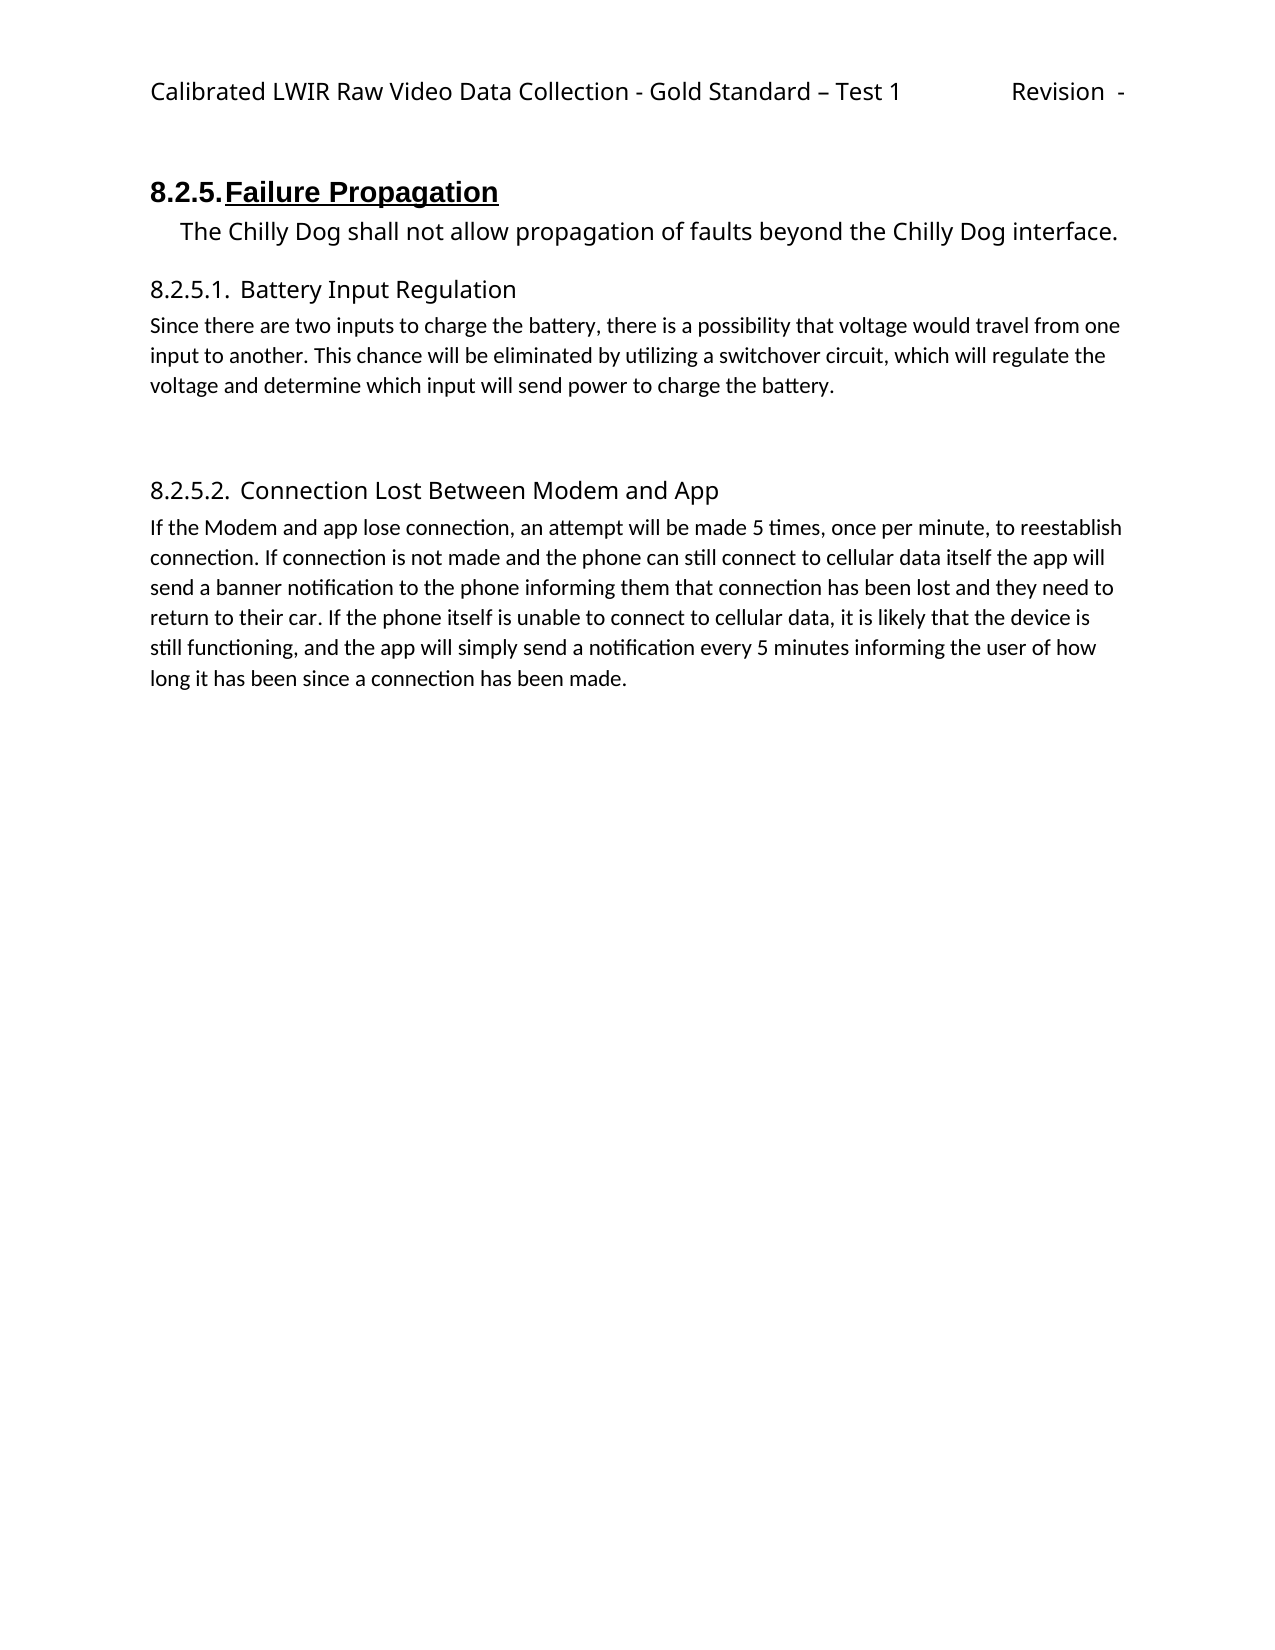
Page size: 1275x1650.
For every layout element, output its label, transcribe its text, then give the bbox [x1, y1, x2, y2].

subtitle Connection Lost Between Modem and App [150, 474, 1125, 506]
subtitle Failure Propagation [150, 175, 1125, 208]
text If the Modem and app lose connection, an attempt will be made 5 times, once per minute, to reestablish connection. If connection is not made and the phone can still connect to cellular data itself the app will send a banner notification to the phone informing them that connection has been lost and they need to return to their car. If the phone itself is unable to connect to cellular data, it is likely that the device is still functioning, and the app will simply send a notification every 5 minutes informing the user of how long it has been since a connection has been made. [150, 513, 1125, 692]
text The Chilly Dog shall not allow propagation of faults beyond the Chilly Dog interface. [150, 215, 1125, 247]
subtitle Battery Input Regulation [150, 272, 1125, 305]
text Since there are two inputs to charge the battery, there is a possibility that voltage would travel from one input to another. This chance will be eliminated by utilizing a switchover circuit, which will regulate the voltage and determine which input will send power to charge the battery. [150, 311, 1125, 400]
